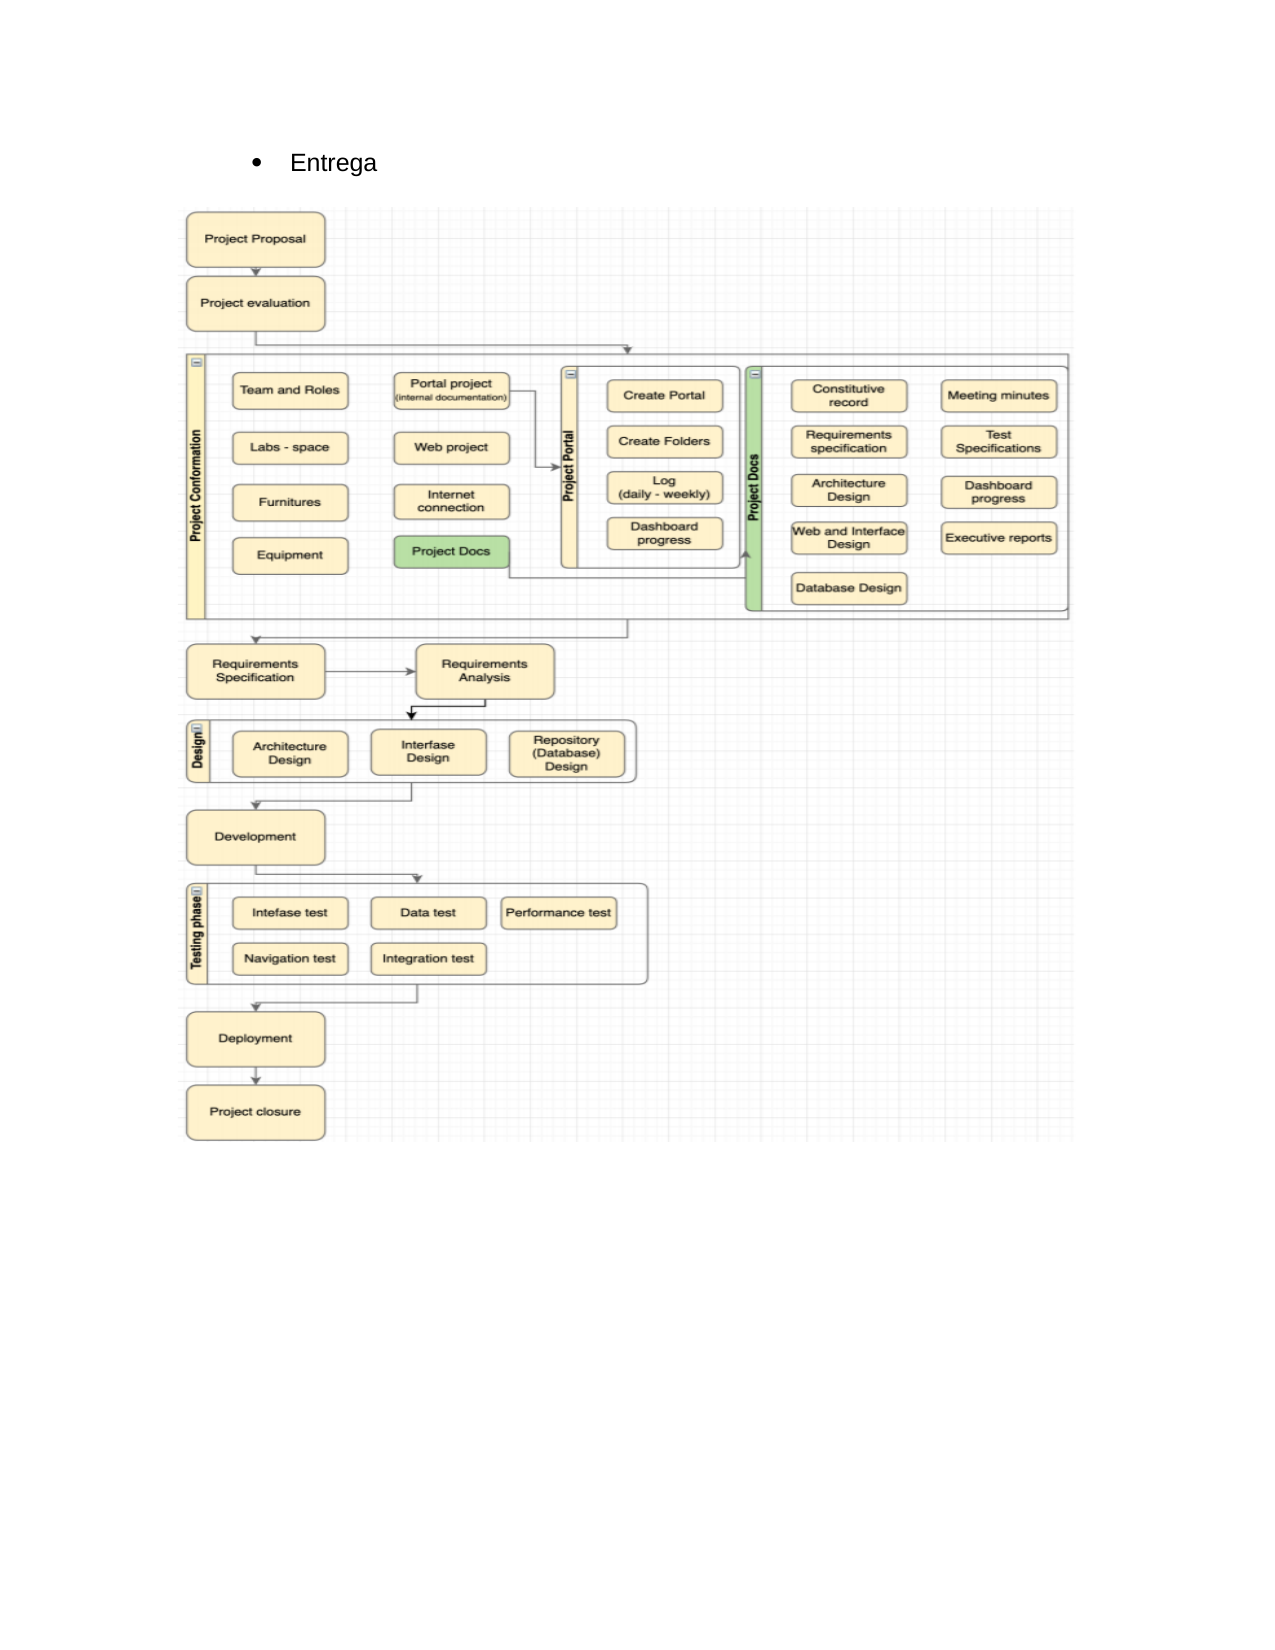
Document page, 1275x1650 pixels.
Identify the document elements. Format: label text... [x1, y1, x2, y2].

picture [177, 196, 1098, 1142]
list Entrega [252, 148, 1098, 176]
